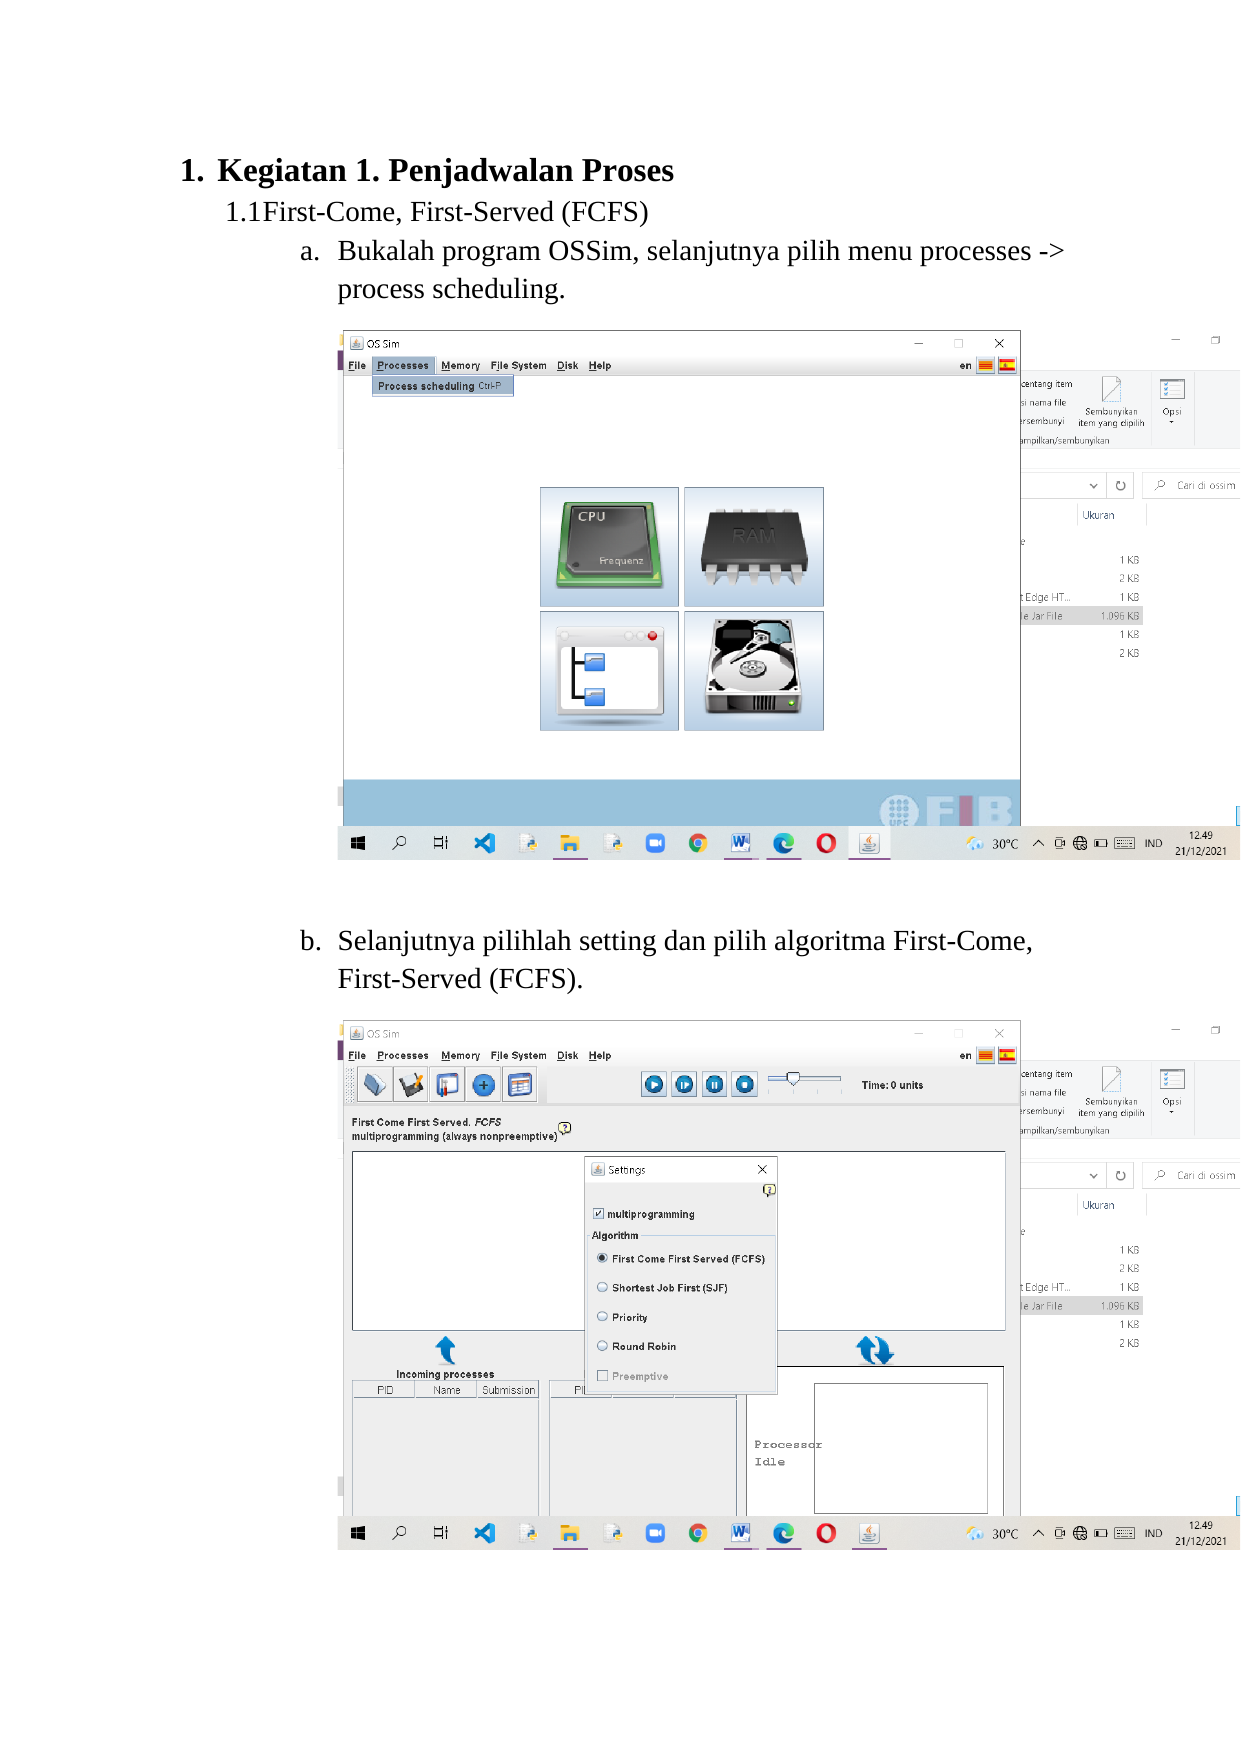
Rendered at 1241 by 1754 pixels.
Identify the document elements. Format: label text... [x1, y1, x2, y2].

list Bukalah program OSSim, selanjutnya pilih menu processes -> process scheduling. [300, 233, 1090, 305]
picture [337, 1020, 1241, 1550]
picture [337, 330, 1241, 860]
list Kegiatan 1. Penjadwalan Proses [179, 150, 1090, 188]
list First-Come, First-Served (FCFS) [225, 194, 1090, 228]
list Selanjutnya pilihlah setting dan pilih algoritma First-Come, First-Served (FCFS). [300, 923, 1090, 995]
